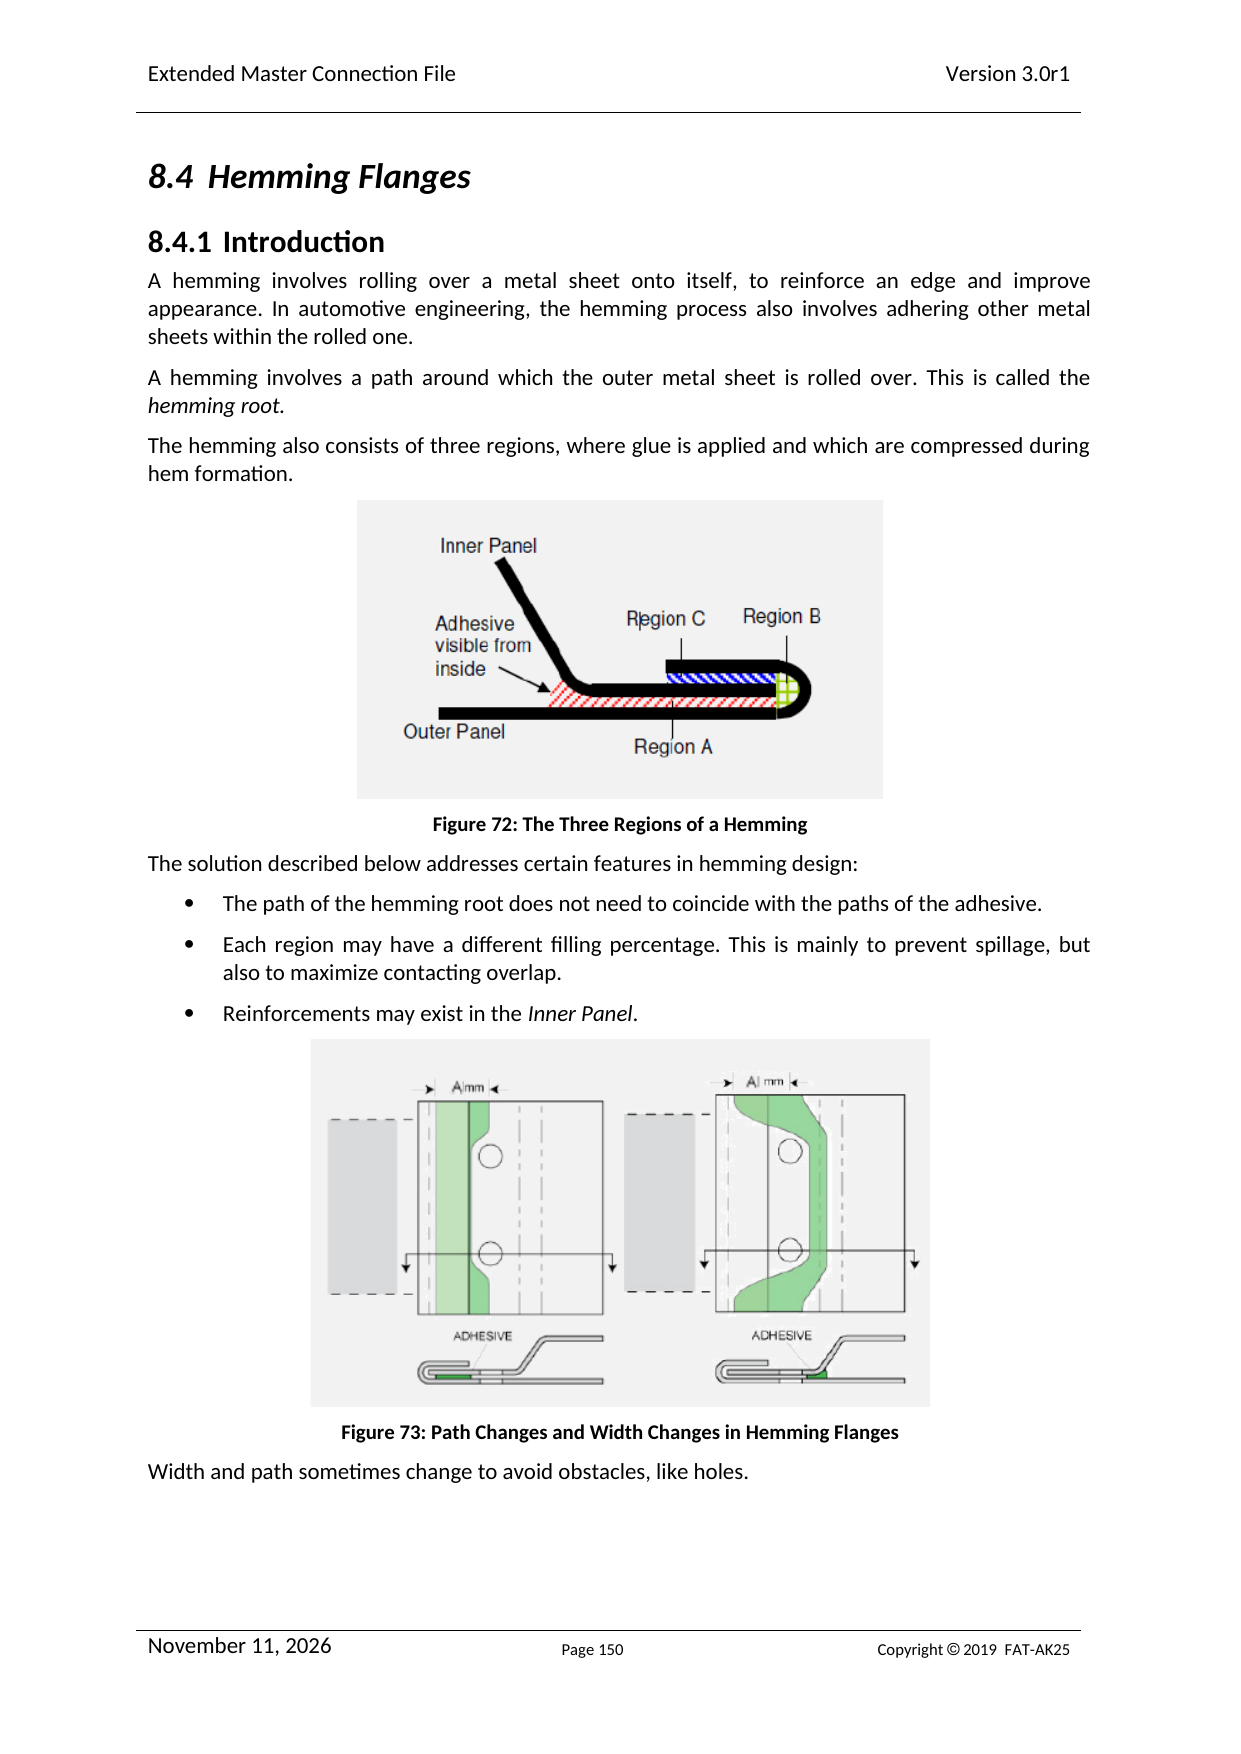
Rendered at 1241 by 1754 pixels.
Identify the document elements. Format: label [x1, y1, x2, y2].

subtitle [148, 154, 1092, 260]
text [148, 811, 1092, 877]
picture [310, 1039, 931, 1407]
picture [357, 500, 884, 799]
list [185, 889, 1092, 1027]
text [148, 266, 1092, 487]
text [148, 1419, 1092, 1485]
